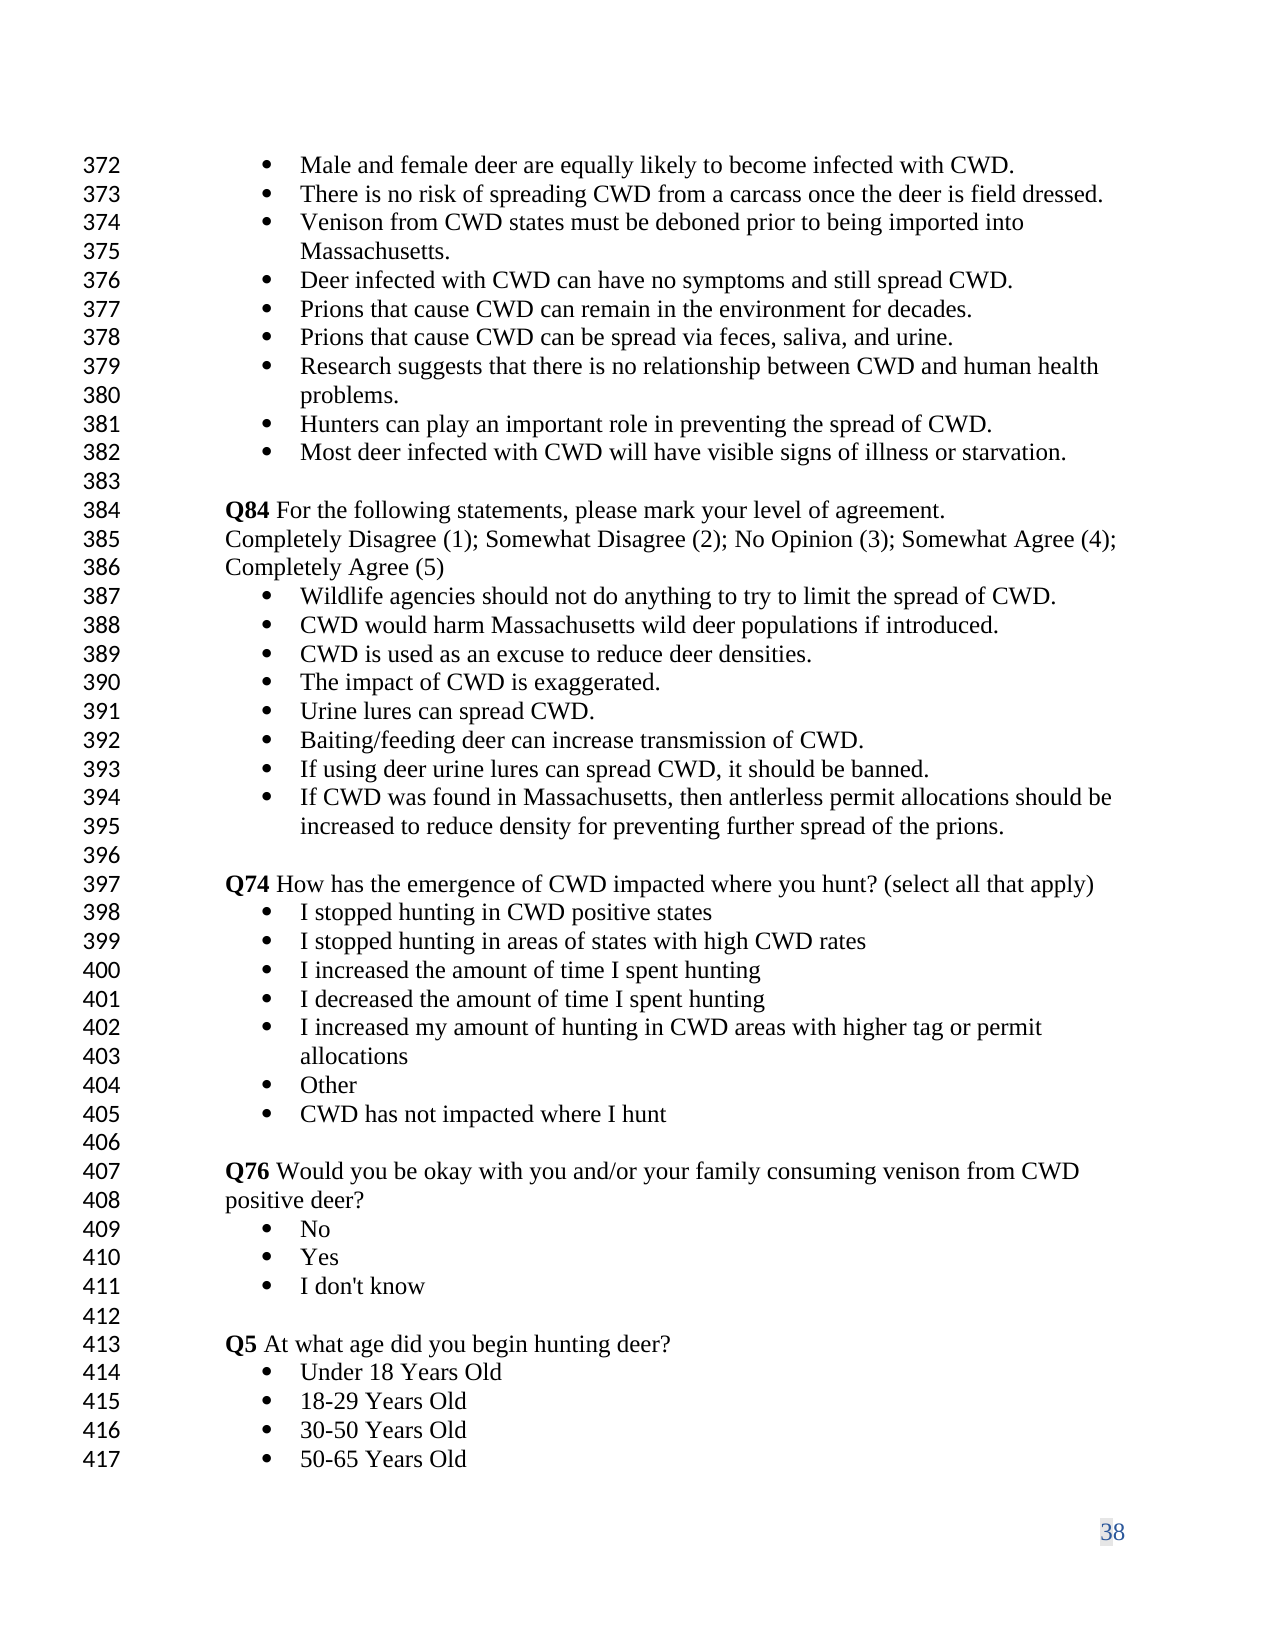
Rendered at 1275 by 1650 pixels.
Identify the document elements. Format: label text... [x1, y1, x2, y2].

text Q76 Would you be okay with you and/or your family consuming venison from CWD positive deer? [225, 1156, 1125, 1214]
list 50-65 Years Old [262, 1444, 1125, 1472]
list Deer infected with CWD can have no symptoms and still spread CWD. [262, 265, 1125, 294]
text Q84 For the following statements, please mark your level of agreement. Completely Disagree (1); Somewhat Disagree (2); No Opinion (3); Somewhat Agree (4); Completely Agree (5) [225, 495, 1125, 581]
list I increased the amount of time I spent hunting [262, 955, 1125, 984]
list Yes [262, 1242, 1125, 1271]
list 30-50 Years Old [262, 1415, 1125, 1444]
list I decreased the amount of time I spent hunting [262, 984, 1125, 1012]
list Prions that cause CWD can remain in the environment for decades. [262, 294, 1125, 322]
list There is no risk of spreading CWD from a carcass once the deer is field dressed. [262, 179, 1125, 207]
list Urine lures can spread CWD. [262, 696, 1125, 725]
list CWD would harm Massachusetts wild deer populations if introduced. [262, 610, 1125, 639]
list I stopped hunting in areas of states with high CWD rates [262, 926, 1125, 955]
list Male and female deer are equally likely to become infected with CWD. [262, 150, 1125, 179]
list If using deer urine lures can spread CWD, it should be banned. [262, 754, 1125, 782]
text Q5 At what age did you begin hunting deer? [225, 1329, 1125, 1357]
list 18-29 Years Old [262, 1386, 1125, 1415]
list If CWD was found in Massachusetts, then antlerless permit allocations should be increased to reduce density for preventing further spread of the prions. [262, 782, 1125, 840]
list Research suggests that there is no relationship between CWD and human health problems. [262, 351, 1125, 409]
list I don't know [262, 1271, 1125, 1300]
list Other [262, 1070, 1125, 1099]
list Prions that cause CWD can be spread via feces, saliva, and urine. [262, 322, 1125, 351]
list Hunters can play an important role in preventing the spread of CWD. [262, 409, 1125, 437]
list No [262, 1214, 1125, 1242]
list Venison from CWD states must be deboned prior to being imported into Massachusetts. [262, 207, 1125, 265]
list Wildlife agencies should not do anything to try to limit the spread of CWD. [262, 581, 1125, 610]
text Q74 How has the emergence of CWD impacted where you hunt? (select all that apply) [225, 869, 1125, 897]
list Under 18 Years Old [262, 1357, 1125, 1386]
list CWD is used as an excuse to reduce deer densities. [262, 639, 1125, 667]
list CWD has not impacted where I hunt [262, 1099, 1125, 1127]
list Baiting/feeding deer can increase transmission of CWD. [262, 725, 1125, 754]
list I stopped hunting in CWD positive states [262, 897, 1125, 926]
list The impact of CWD is exaggerated. [262, 667, 1125, 696]
list Most deer infected with CWD will have visible signs of illness or starvation. [262, 437, 1125, 466]
list I increased my amount of hunting in CWD areas with higher tag or permit allocations [262, 1012, 1125, 1070]
